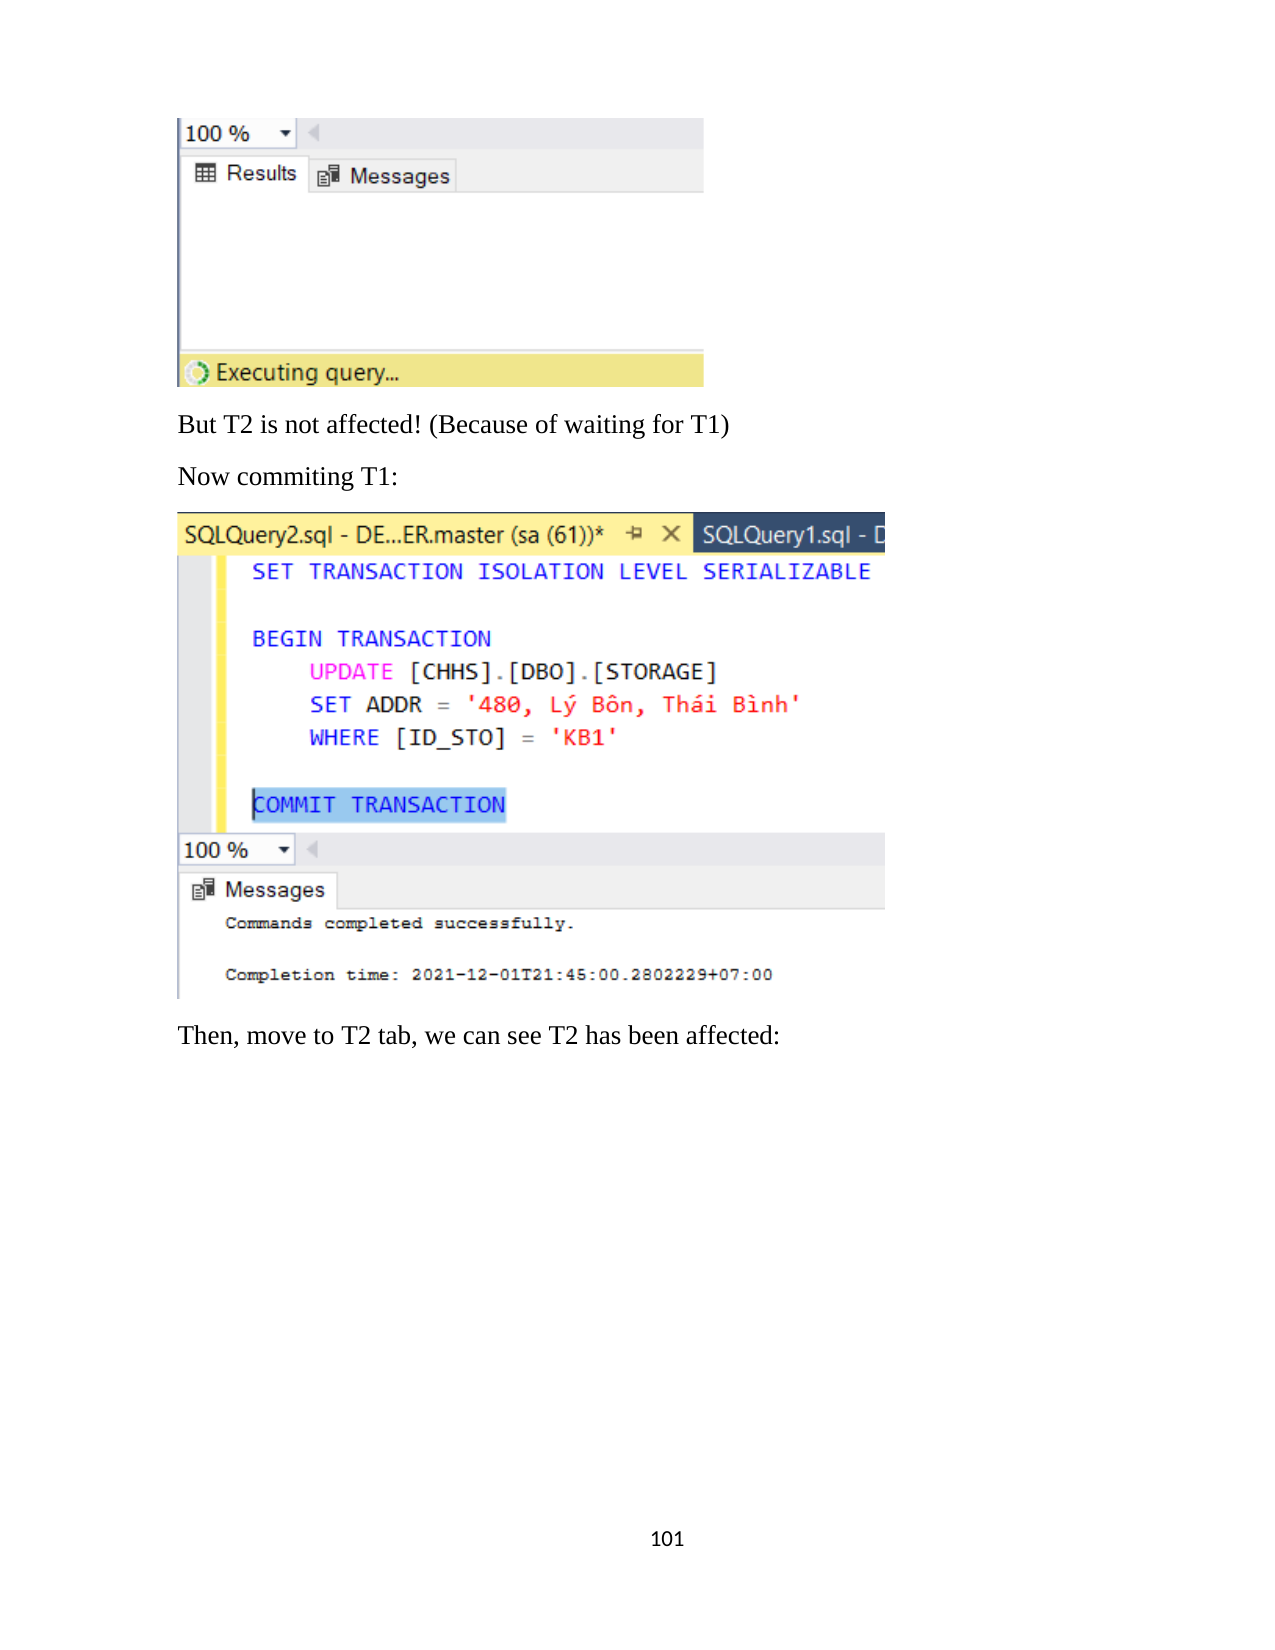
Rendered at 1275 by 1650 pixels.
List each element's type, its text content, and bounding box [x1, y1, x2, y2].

picture [177, 512, 885, 999]
picture [177, 118, 704, 387]
text Then, move to T2 tab, we can see T2 has been affected: [177, 1019, 1157, 1051]
text But T2 is not affected! (Because of waiting for T1) [177, 408, 1157, 439]
text Now commiting T1: [177, 460, 1157, 491]
